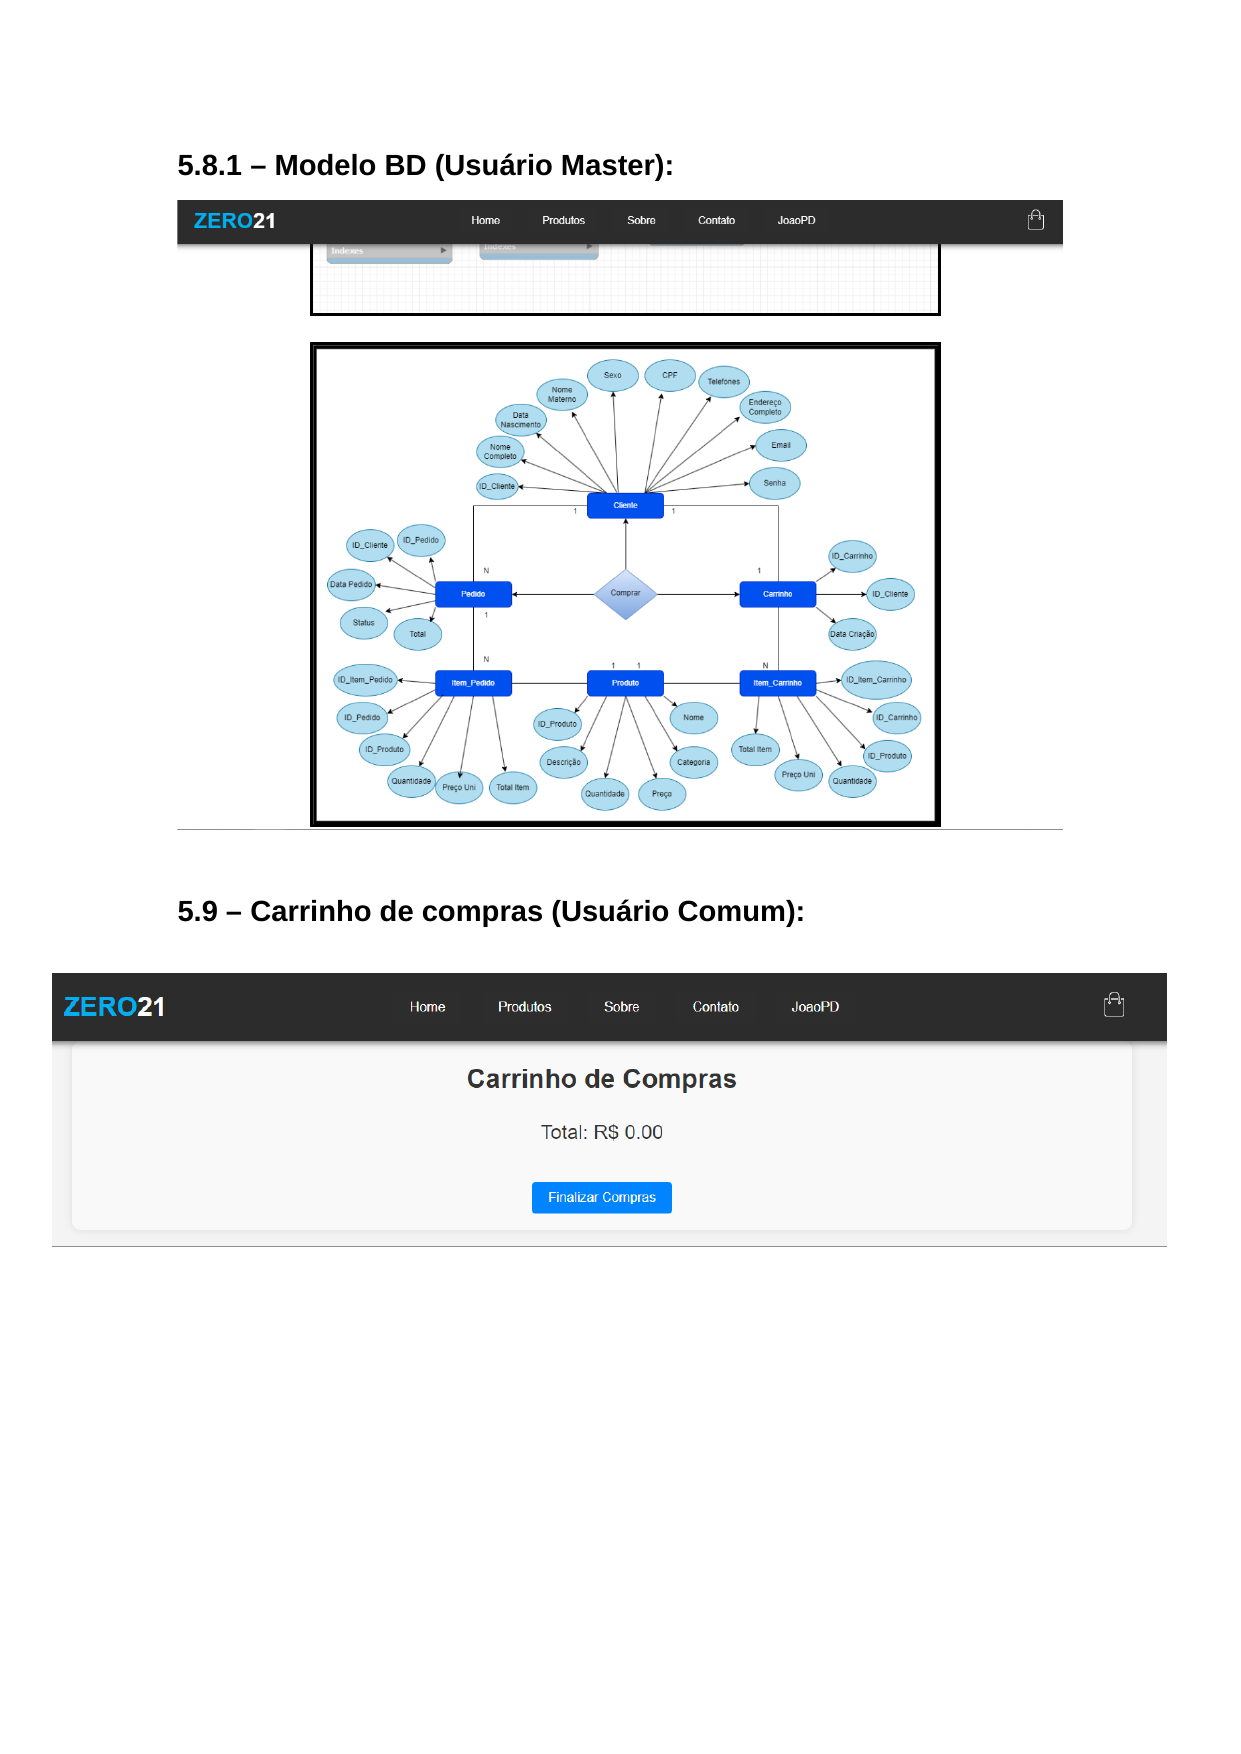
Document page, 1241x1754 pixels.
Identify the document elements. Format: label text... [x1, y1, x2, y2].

text 5.8.1 – Modelo BD (Usuário Master): [177, 148, 1063, 181]
text 5.9 – Carrinho de compras (Usuário Comum): [177, 894, 1063, 927]
picture [177, 200, 1063, 830]
picture [52, 973, 1167, 1247]
